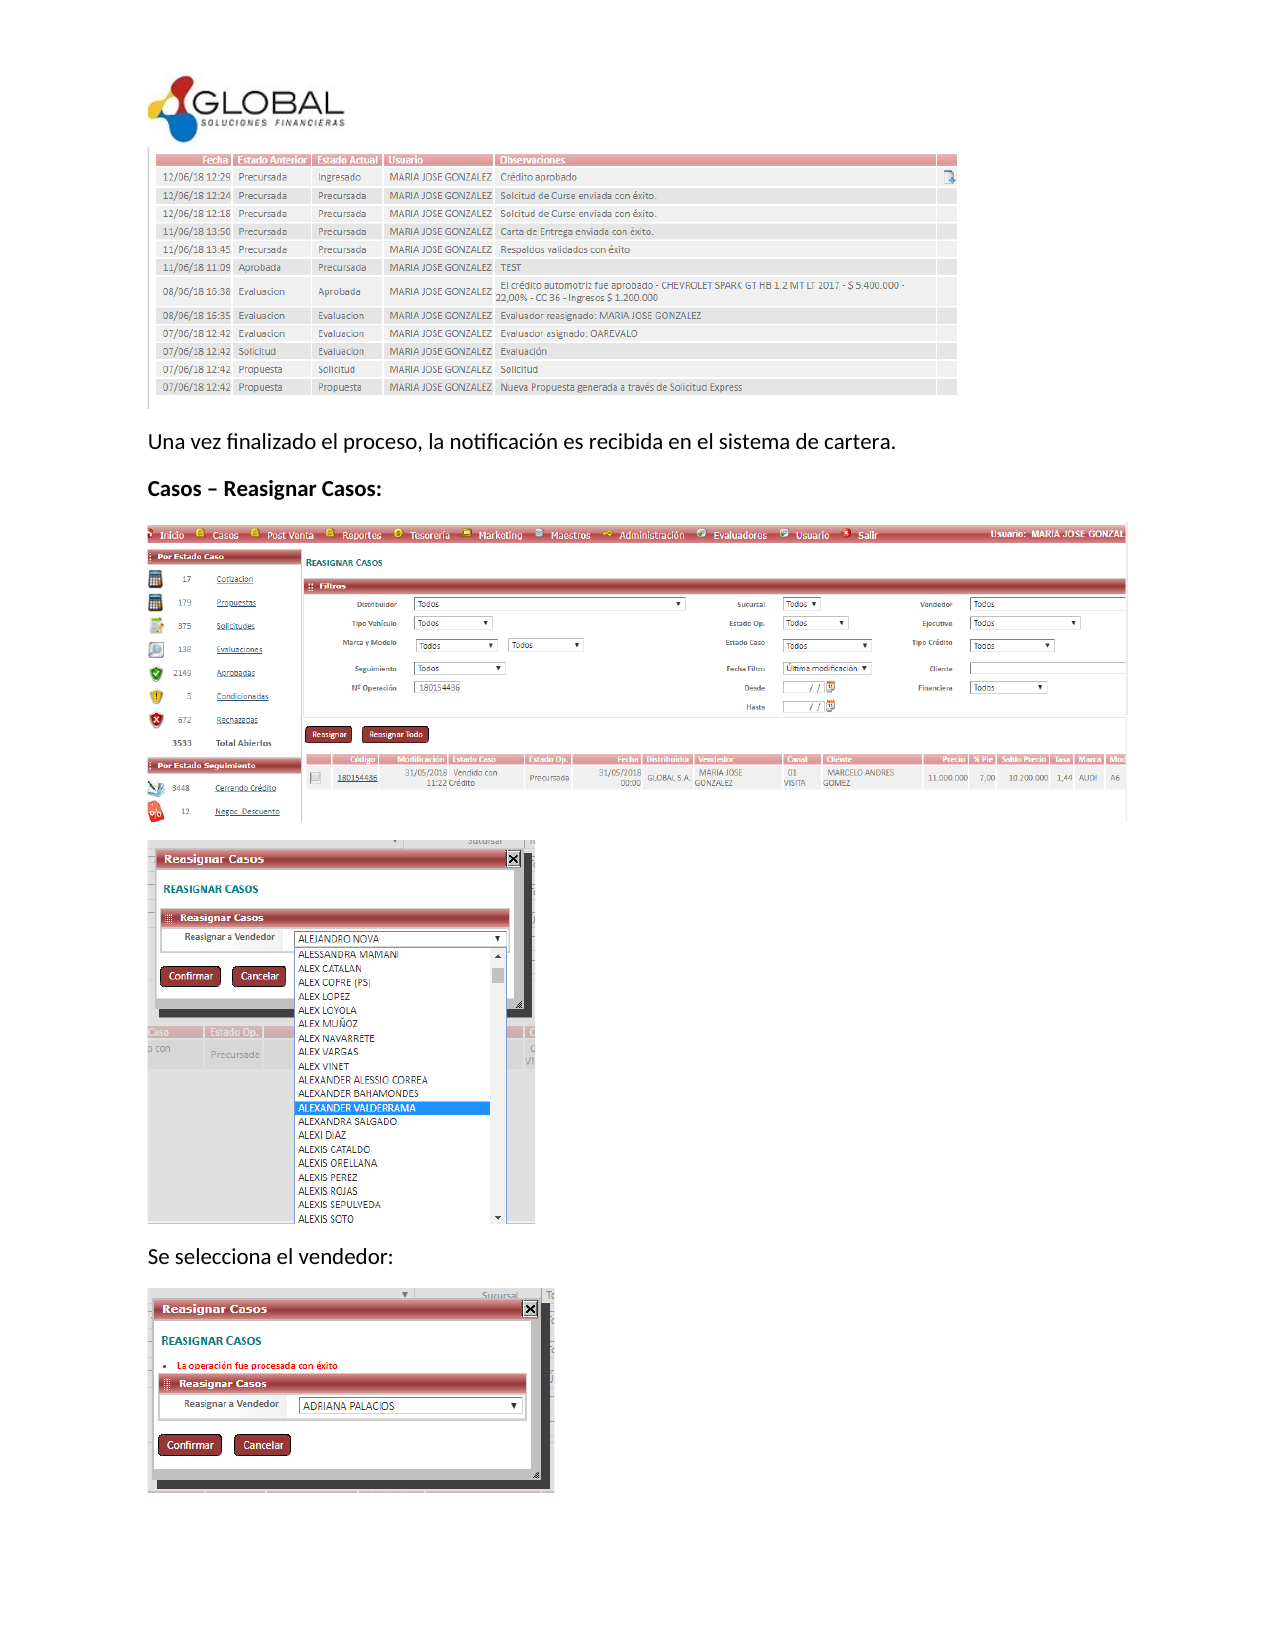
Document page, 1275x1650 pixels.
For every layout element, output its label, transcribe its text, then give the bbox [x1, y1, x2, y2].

text Se selecciona el vendedor: [148, 1242, 1127, 1270]
picture [147, 840, 536, 1224]
picture [147, 73, 1065, 145]
picture [147, 521, 1128, 822]
picture [147, 1288, 555, 1493]
text Casos – Reasignar Casos: [148, 474, 1127, 502]
picture [147, 147, 960, 409]
text Una vez finalizado el proceso, la notificación es recibida en el sistema de cartera. [148, 427, 1127, 455]
